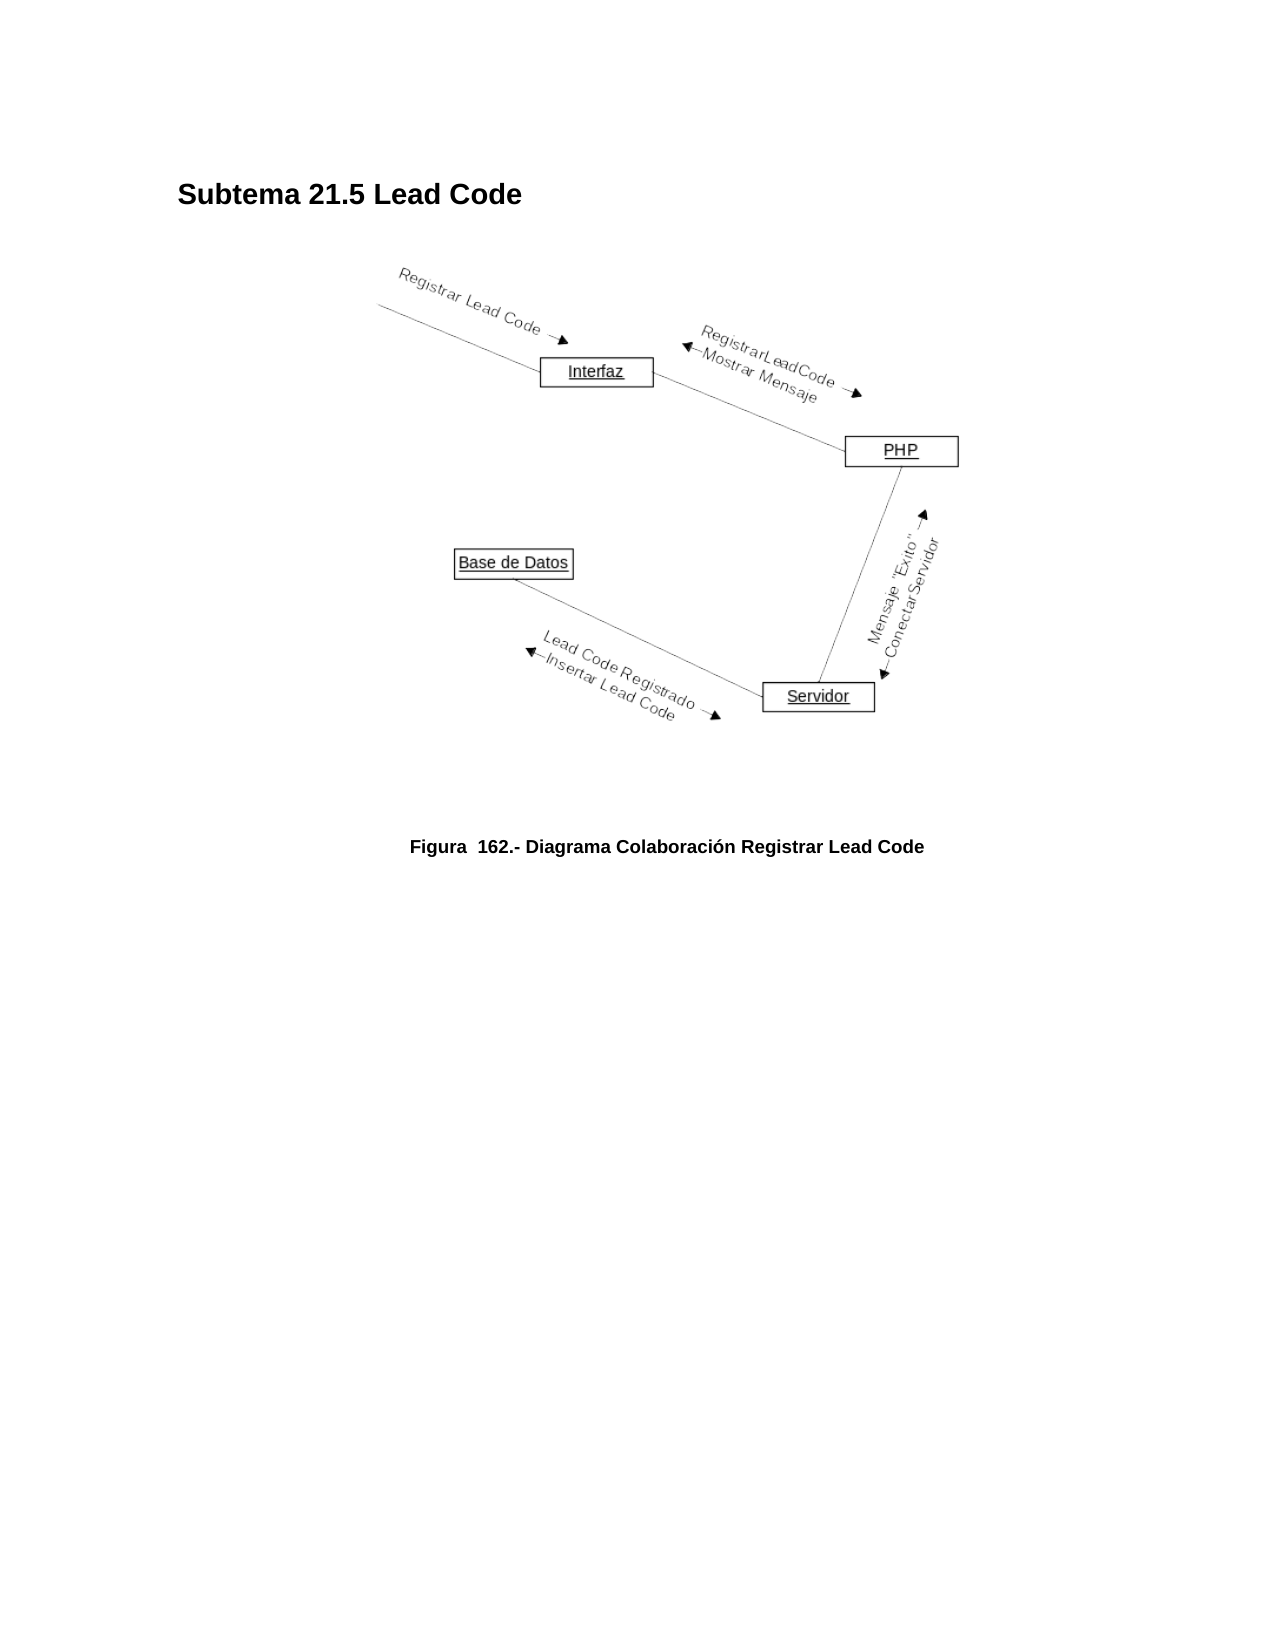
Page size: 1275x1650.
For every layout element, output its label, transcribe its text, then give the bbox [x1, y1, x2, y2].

subtitle Lead Code [177, 177, 1157, 211]
text Figura 162.- Diagrama Colaboración Registrar Lead Code [177, 836, 1157, 858]
